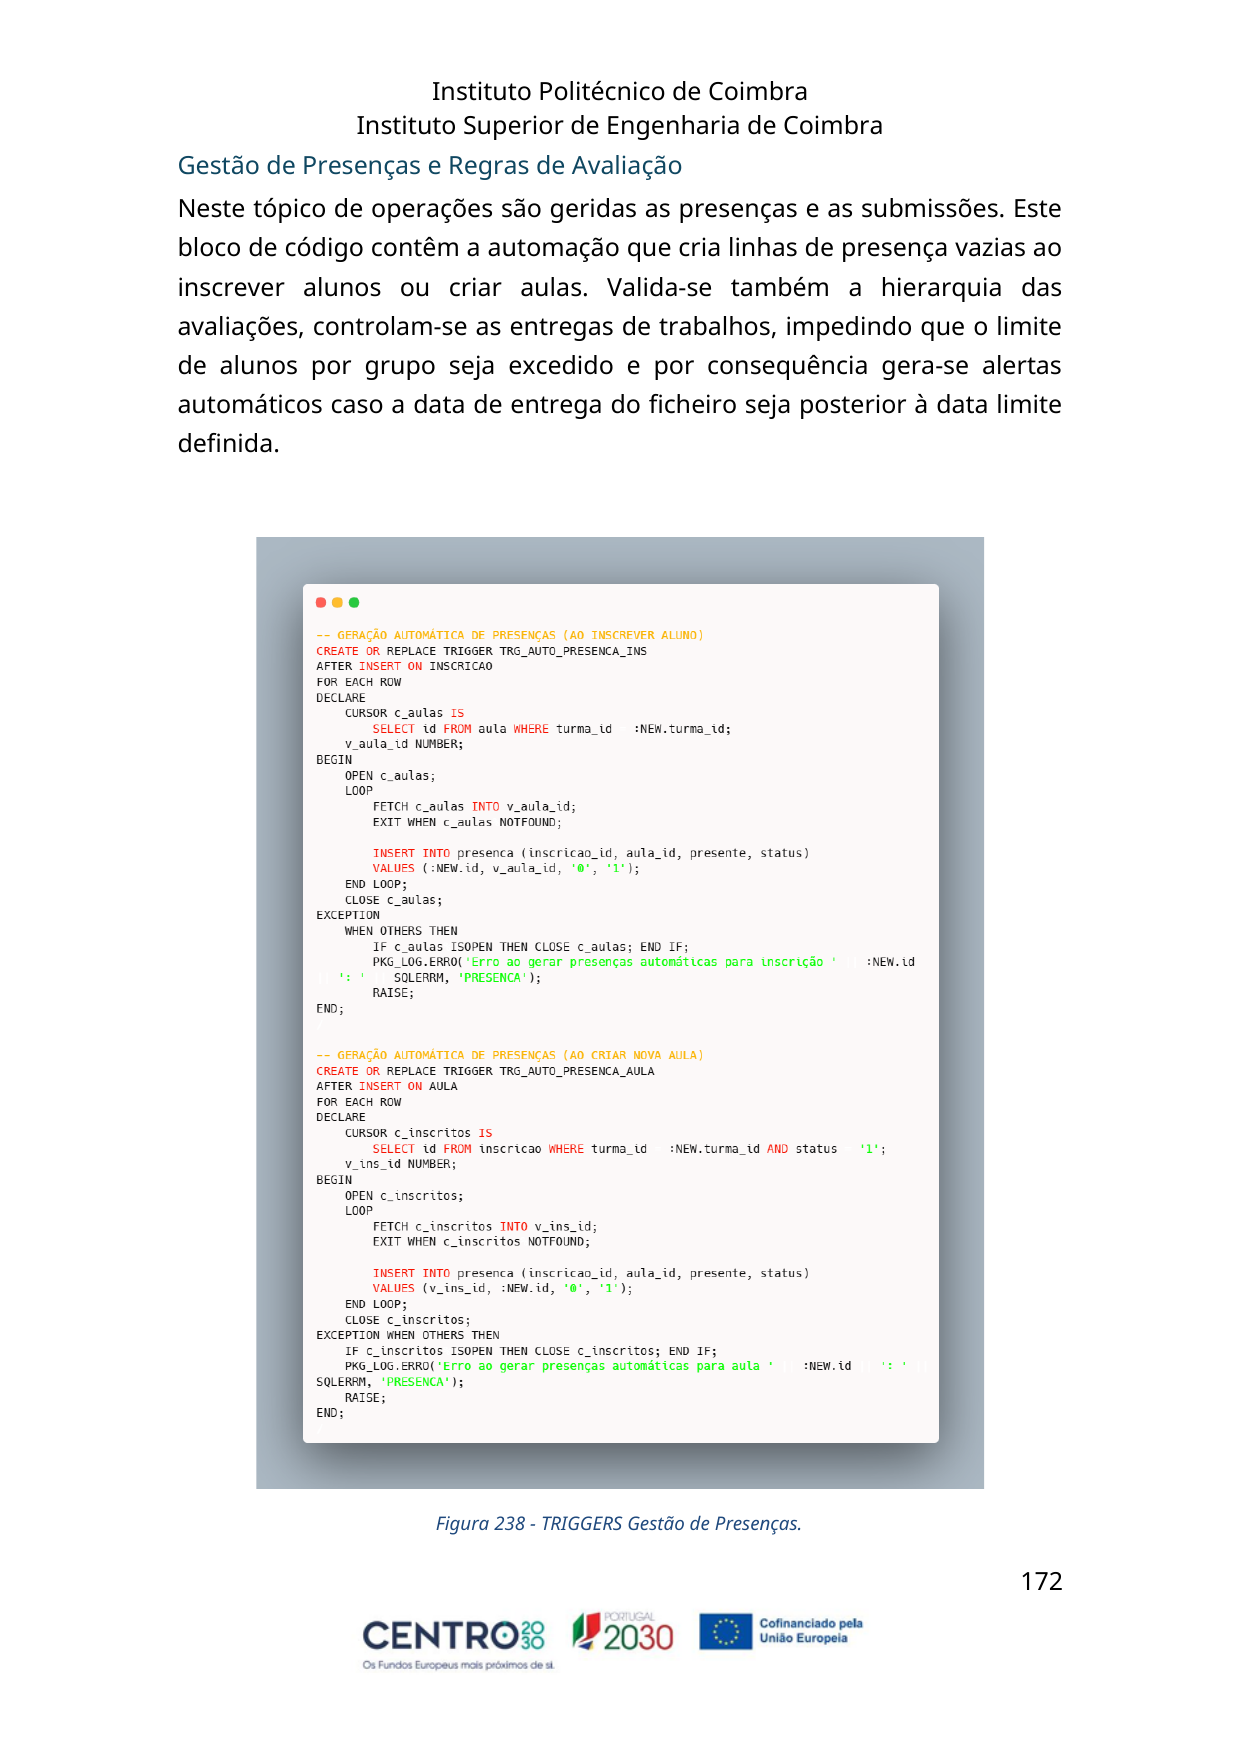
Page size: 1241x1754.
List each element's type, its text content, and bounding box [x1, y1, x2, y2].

subtitle Gestão de Presenças e Regras de Avaliação [177, 148, 1063, 182]
picture [256, 537, 985, 1489]
text Neste tópico de operações são geridas as presenças e as submissões. Este bloco de código contêm a automação que cria linhas de presença vazias ao inscrever alunos ou criar aulas. Valida-se também a hierarquia das avaliações, controlam-se as entregas de trabalhos, impedindo que o limite de alunos por grupo seja excedido e por consequência gera-se alertas automáticos caso a data de entrega do ficheiro seja posterior à data limite definida. [177, 191, 1063, 460]
text Figura 238 - TRIGGERS Gestão de Presenças. [177, 1510, 1063, 1536]
picture [349, 1597, 891, 1681]
